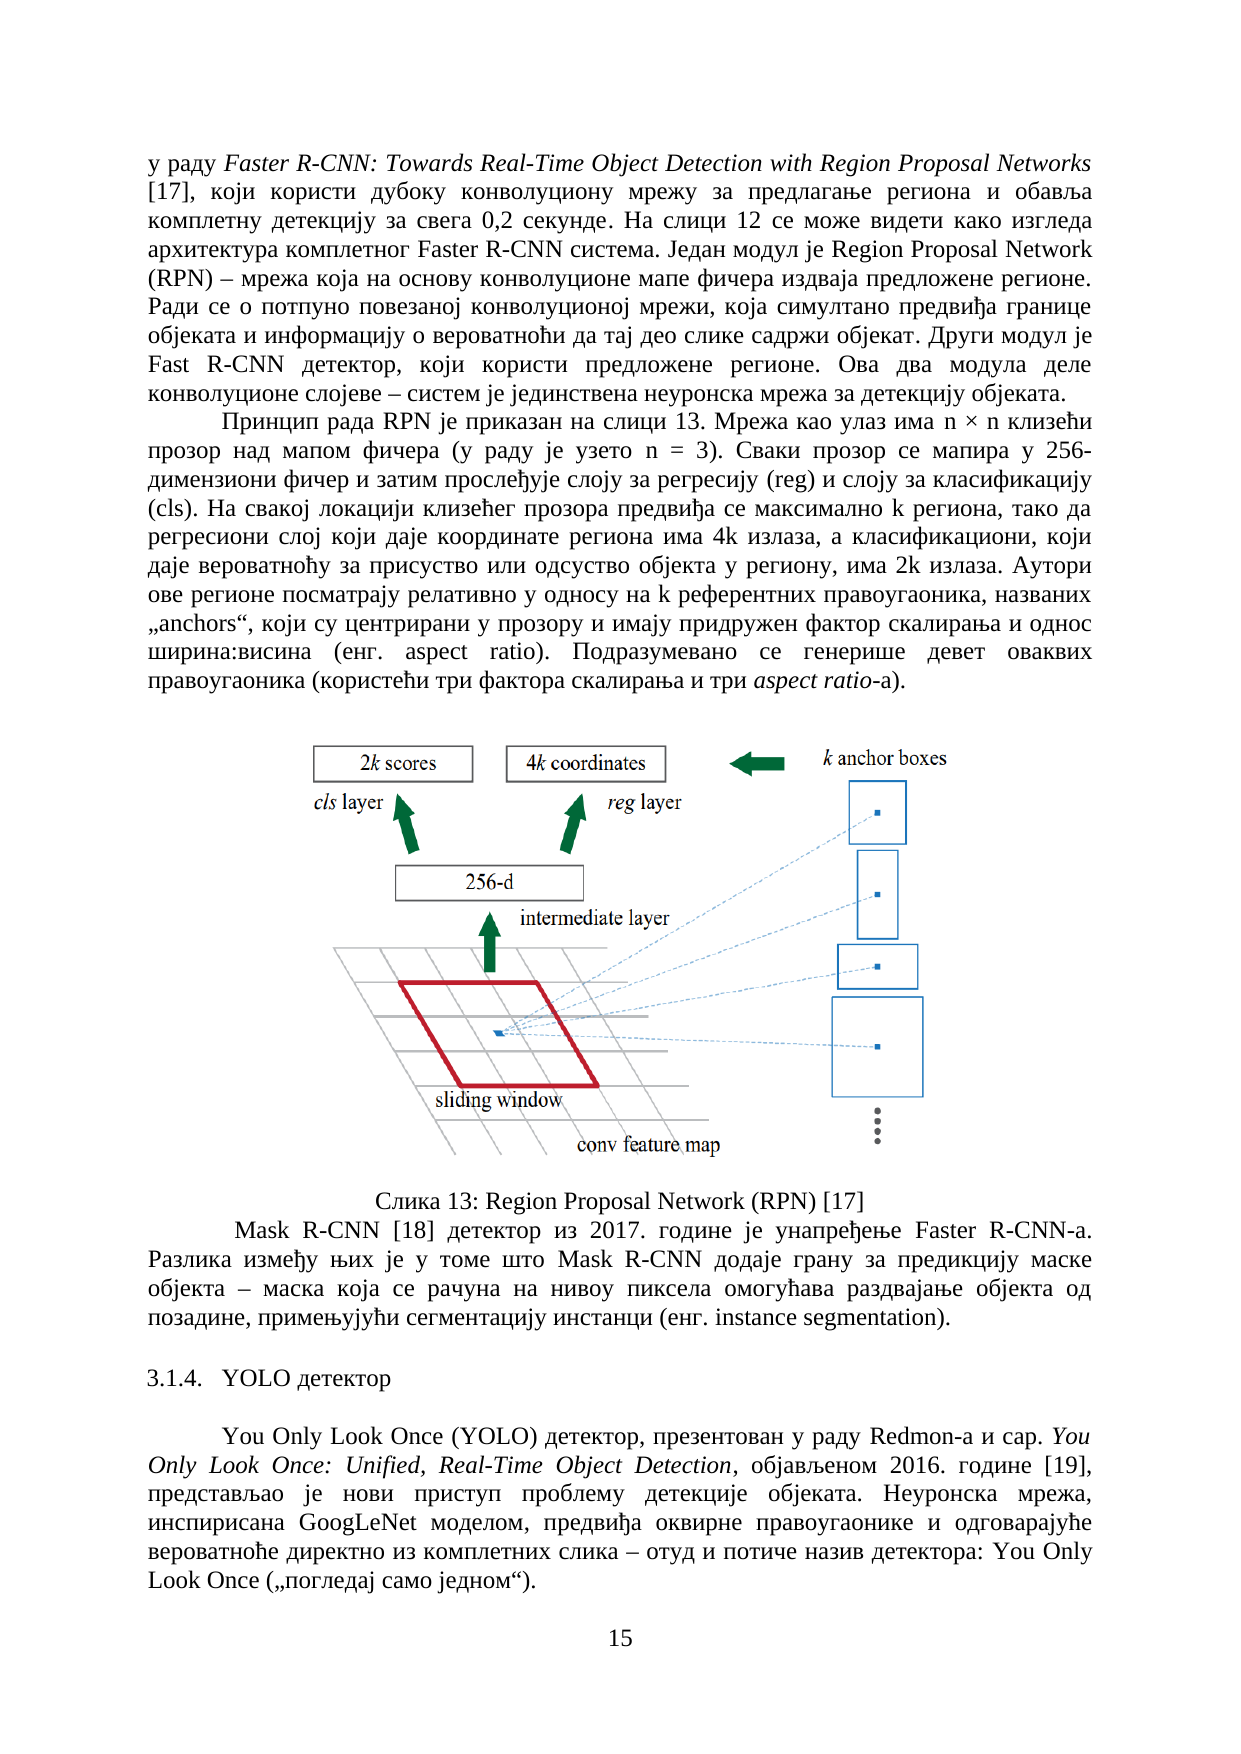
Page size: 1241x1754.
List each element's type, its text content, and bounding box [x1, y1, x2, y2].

text You Only Look Once (YOLO) детектор, презентован у раду Redmon-а и сар. You Only Look Once: Unified, Real-Time Object Detection, објављеном 2016. године [19], представљао је нови приступ проблему детекције објеката. Неуронска мрежа, инспирисана GoogLeNet моделом, предвиђа оквирне правоугаонике и одговарајуће вероватноће директно из комплетних слика – отуд и потиче назив детектора: You Only Look Once („погледај само једном“). [148, 1421, 1093, 1479]
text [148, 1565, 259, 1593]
text You Only Look Once (YOLO) детектор, презентован у раду Redmon-а и сар. You Only Look Once: Unified, Real-Time Object Detection, објављеном 2016. године [19], представљао је нови приступ проблему детекције објеката. Неуронска мрежа, инспирисана GoogLeNet моделом, предвиђа оквирне правоугаонике и одговарајуће вероватноће директно из комплетних слика – отуд и потиче назив детектора: You Only Look Once („погледај само једном“). [537, 1536, 1093, 1593]
picture [298, 713, 955, 1168]
text Принцип рада RPN је приказан на слици 13. Мрежа као улаз има n × n клизећи прозор над мапом фичера (у раду је узето n = 3). Сваки прозор се мапира у 256-димензиони фичер и затим прослеђује слоју за регресију (reg) и слоју за класификацију (cls). На свакој локацији клизећег прозора предвиђа се максимално k региона, тако да регресиони слој који даје координате региона има 4k излаза, а класификациони, који даје вероватноћу за присуство или одсуство објекта у региону, има 2k излаза. Аутори ове регионе посматрају релативно у односу на k референтних правоугаоника, названих „anchors“, који су центрирани у прозору и имају придружен фактор скалирања и однос ширина:висина (енг. aspect ratio). Подразумевано се генерише девет оваквих правоугаоника (користећи три фактора скалирања и три aspect ratio-а). [148, 406, 1093, 694]
subtitle YOLO детектор [146, 1363, 1093, 1392]
